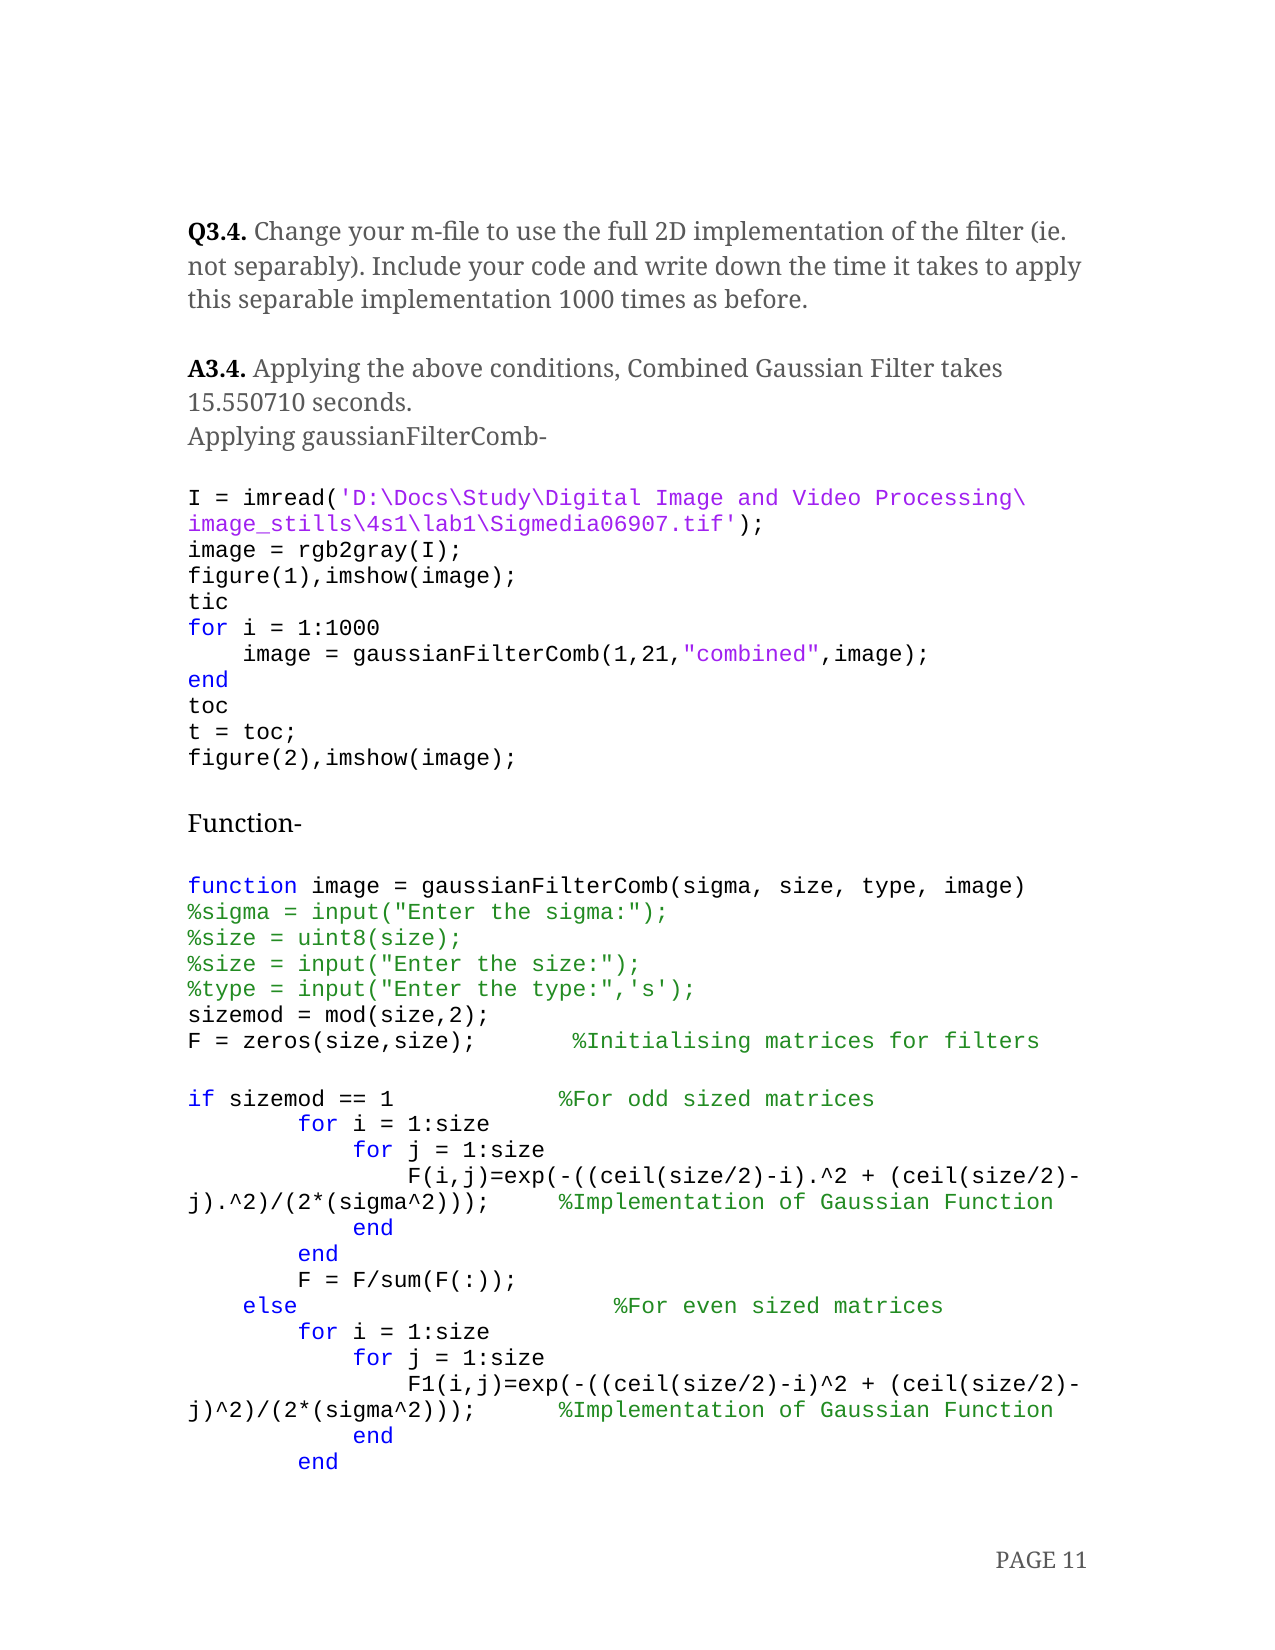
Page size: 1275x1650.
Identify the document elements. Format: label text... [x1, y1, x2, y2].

text F = zeros(size,size); %Initialising matrices for filters [187, 1030, 1087, 1056]
text end [187, 1242, 1087, 1268]
text figure(1),imshow(image); [187, 564, 1087, 590]
text end [187, 668, 1087, 694]
text %size = uint8(size); [187, 926, 1087, 952]
text image = gaussianFilterComb(1,21,"combined",image); [187, 642, 1087, 668]
text F = F/sum(F(:)); [187, 1268, 1087, 1294]
text for j = 1:size [187, 1139, 1087, 1165]
text F1(i,j)=exp(-((ceil(size/2)-i)^2 + (ceil(size/2)-j)^2)/(2*(sigma^2))); %Implementation of Gaussian Function [187, 1372, 1087, 1424]
text function image = gaussianFilterComb(sigma, size, type, image) [187, 874, 1087, 900]
text end [187, 1424, 1087, 1450]
text %size = input("Enter the size:"); [187, 952, 1087, 978]
text else %For even sized matrices [187, 1294, 1087, 1320]
text for i = 1:size [187, 1113, 1087, 1139]
text for i = 1:1000 [187, 616, 1087, 642]
text I = imread('D:\Docs\Study\Digital Image and Video Processing\image_stills\4s1\lab1\Sigmedia06907.tif'); [187, 487, 1087, 538]
text tic [187, 590, 1087, 616]
text figure(2),imshow(image); [187, 746, 1087, 772]
text sizemod = mod(size,2); [187, 1004, 1087, 1030]
text if sizemod == 1 %For odd sized matrices [187, 1087, 1087, 1113]
text F(i,j)=exp(-((ceil(size/2)-i).^2 + (ceil(size/2)-j).^2)/(2*(sigma^2))); %Implementation of Gaussian Function [187, 1165, 1087, 1217]
text %type = input("Enter the type:",'s'); [187, 978, 1087, 1004]
text A3.4. Applying the above conditions, Combined Gaussian Filter takes 15.550710 seconds. [187, 350, 1087, 418]
text Function- [187, 806, 1087, 840]
text for i = 1:size [187, 1320, 1087, 1346]
text end [187, 1217, 1087, 1242]
text toc [187, 694, 1087, 720]
text image = rgb2gray(I); [187, 538, 1087, 564]
text end [187, 1450, 1087, 1476]
text Q3.4. Change your m-file to use the full 2D implementation of the filter (ie. not separably). Include your code and write down the time it takes to apply this separable implementation 1000 times as before. [187, 214, 1087, 316]
text Applying gaussianFilterComb- [187, 418, 1087, 452]
text %sigma = input("Enter the sigma:"); [187, 900, 1087, 926]
text for j = 1:size [187, 1346, 1087, 1372]
text t = toc; [187, 720, 1087, 746]
